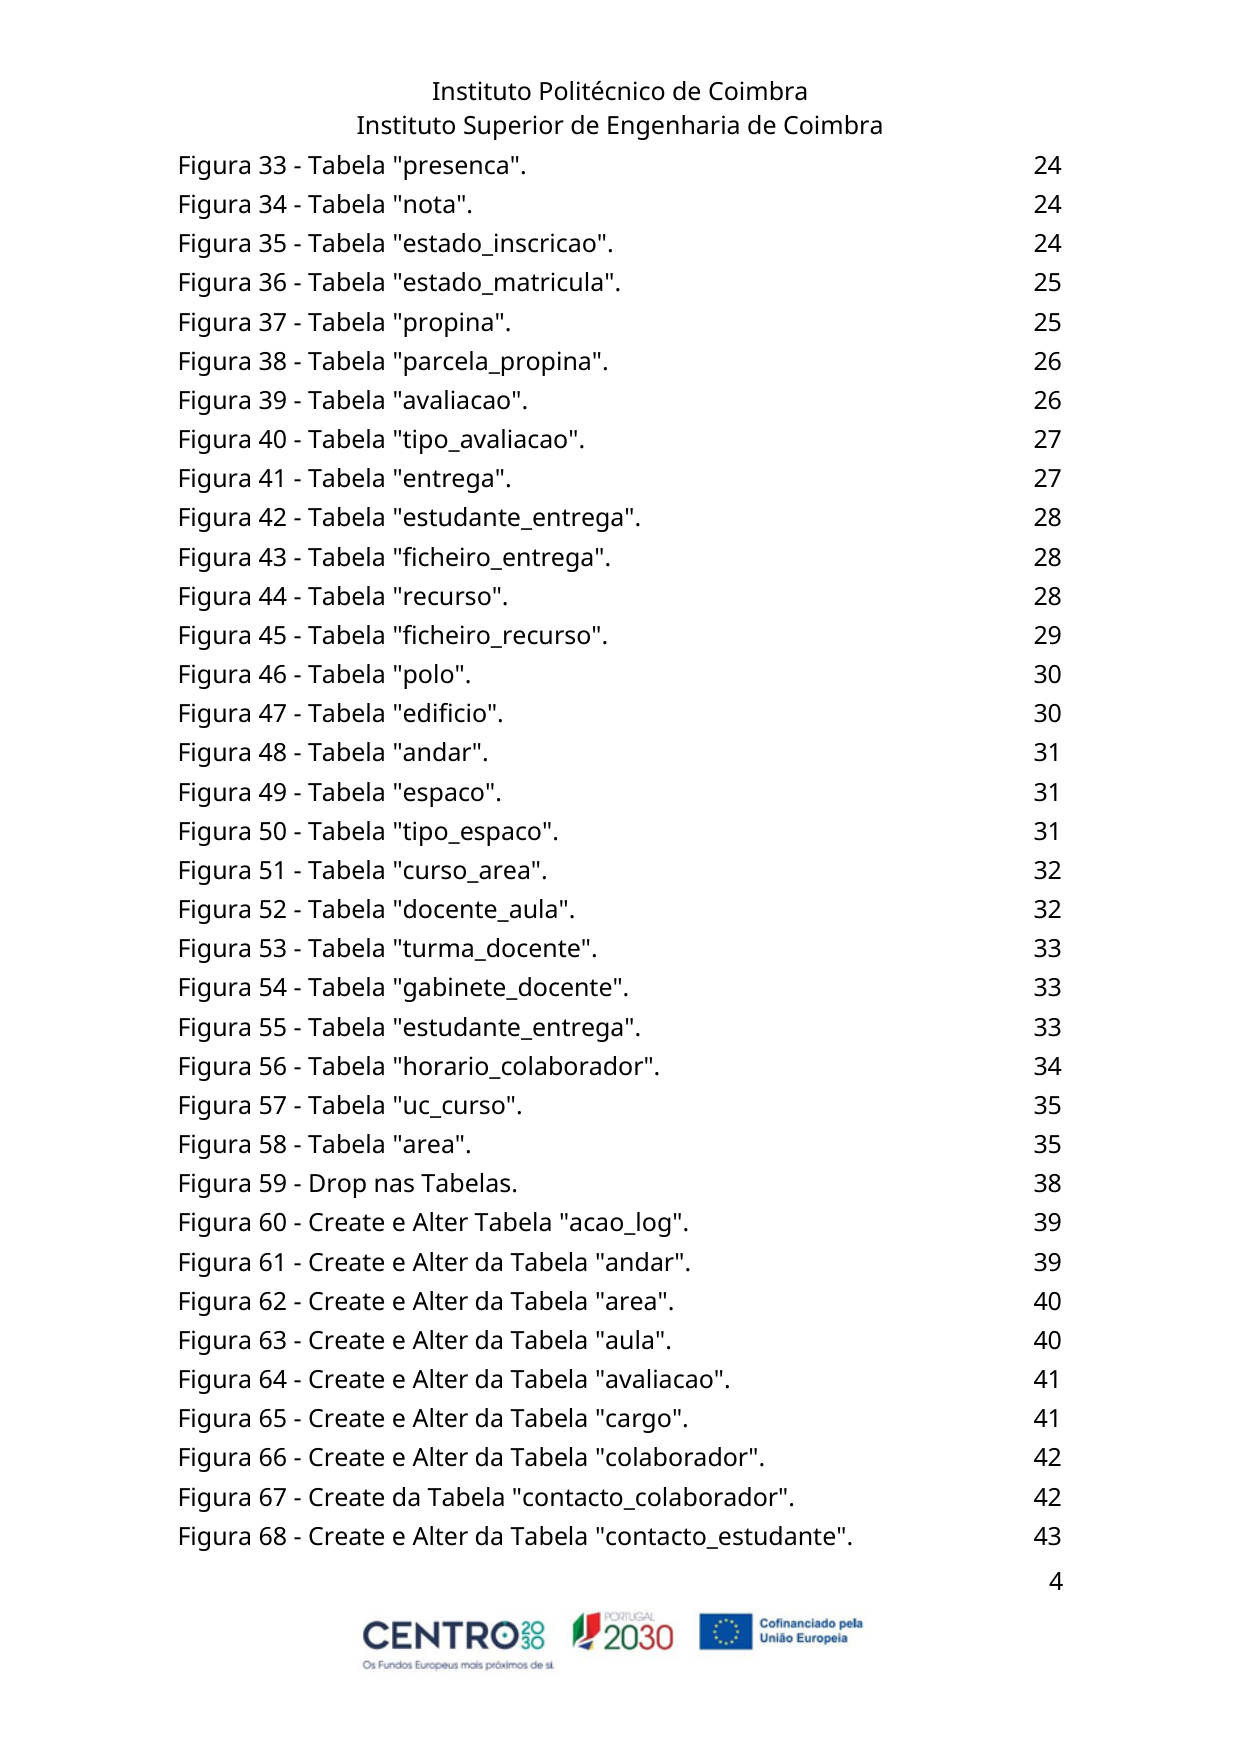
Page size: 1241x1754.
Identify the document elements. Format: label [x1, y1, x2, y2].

picture [349, 1597, 891, 1681]
